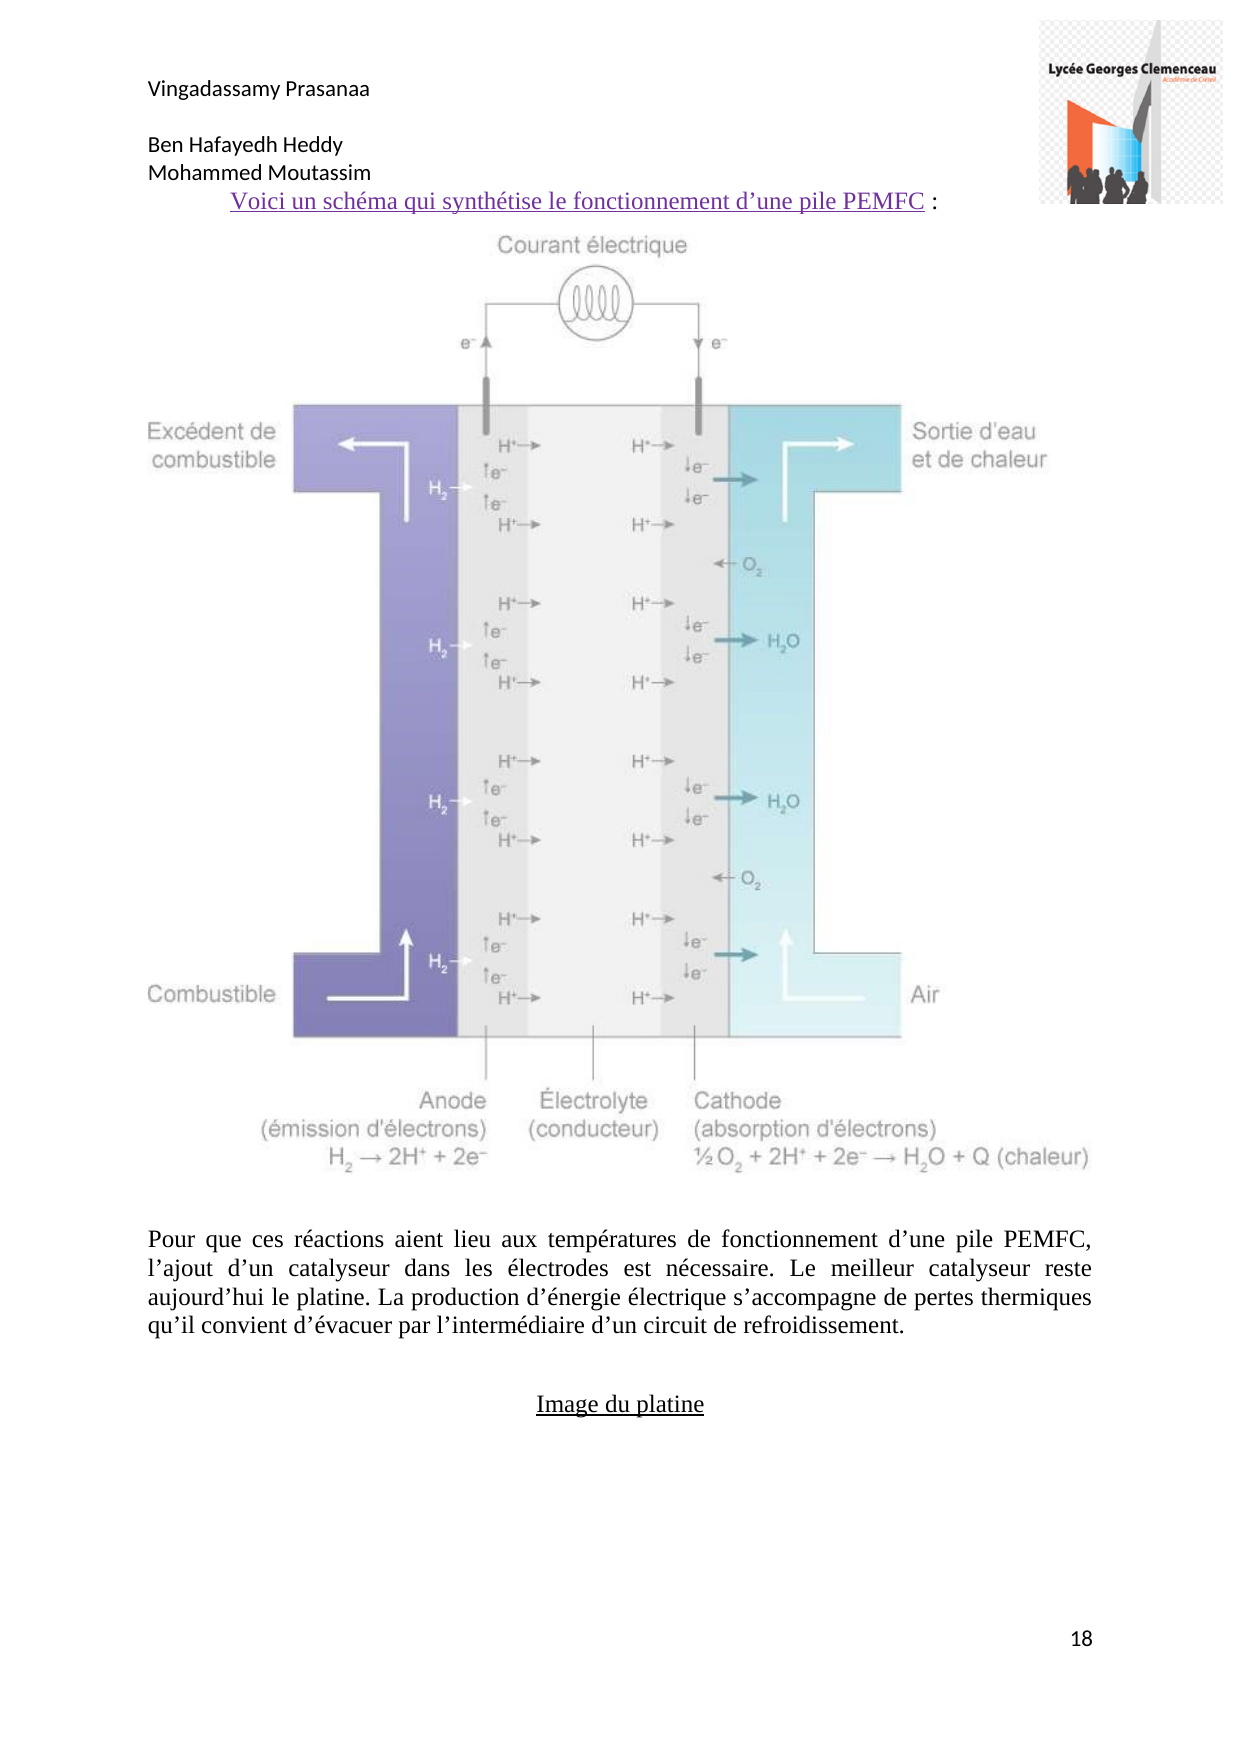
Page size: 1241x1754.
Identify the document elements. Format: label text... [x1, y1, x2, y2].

text Pour que ces réactions aient lieu aux températures de fonctionnement d’une pile PEMFC, l’ajout d’un catalyseur dans les électrodes est nécessaire. Le meilleur catalyseur reste aujourd’hui le platine. La production d’énergie électrique s’accompagne de pertes thermiques qu’il convient d’évacuer par l’intermédiaire d’un circuit de refroidissement. [148, 1224, 1093, 1339]
picture [1038, 20, 1223, 204]
text Voici un schéma qui synthétise le fonctionnement d’une pile PEMFC : [148, 186, 1093, 214]
text Image du platine [148, 1389, 1093, 1418]
picture [147, 214, 1093, 1175]
